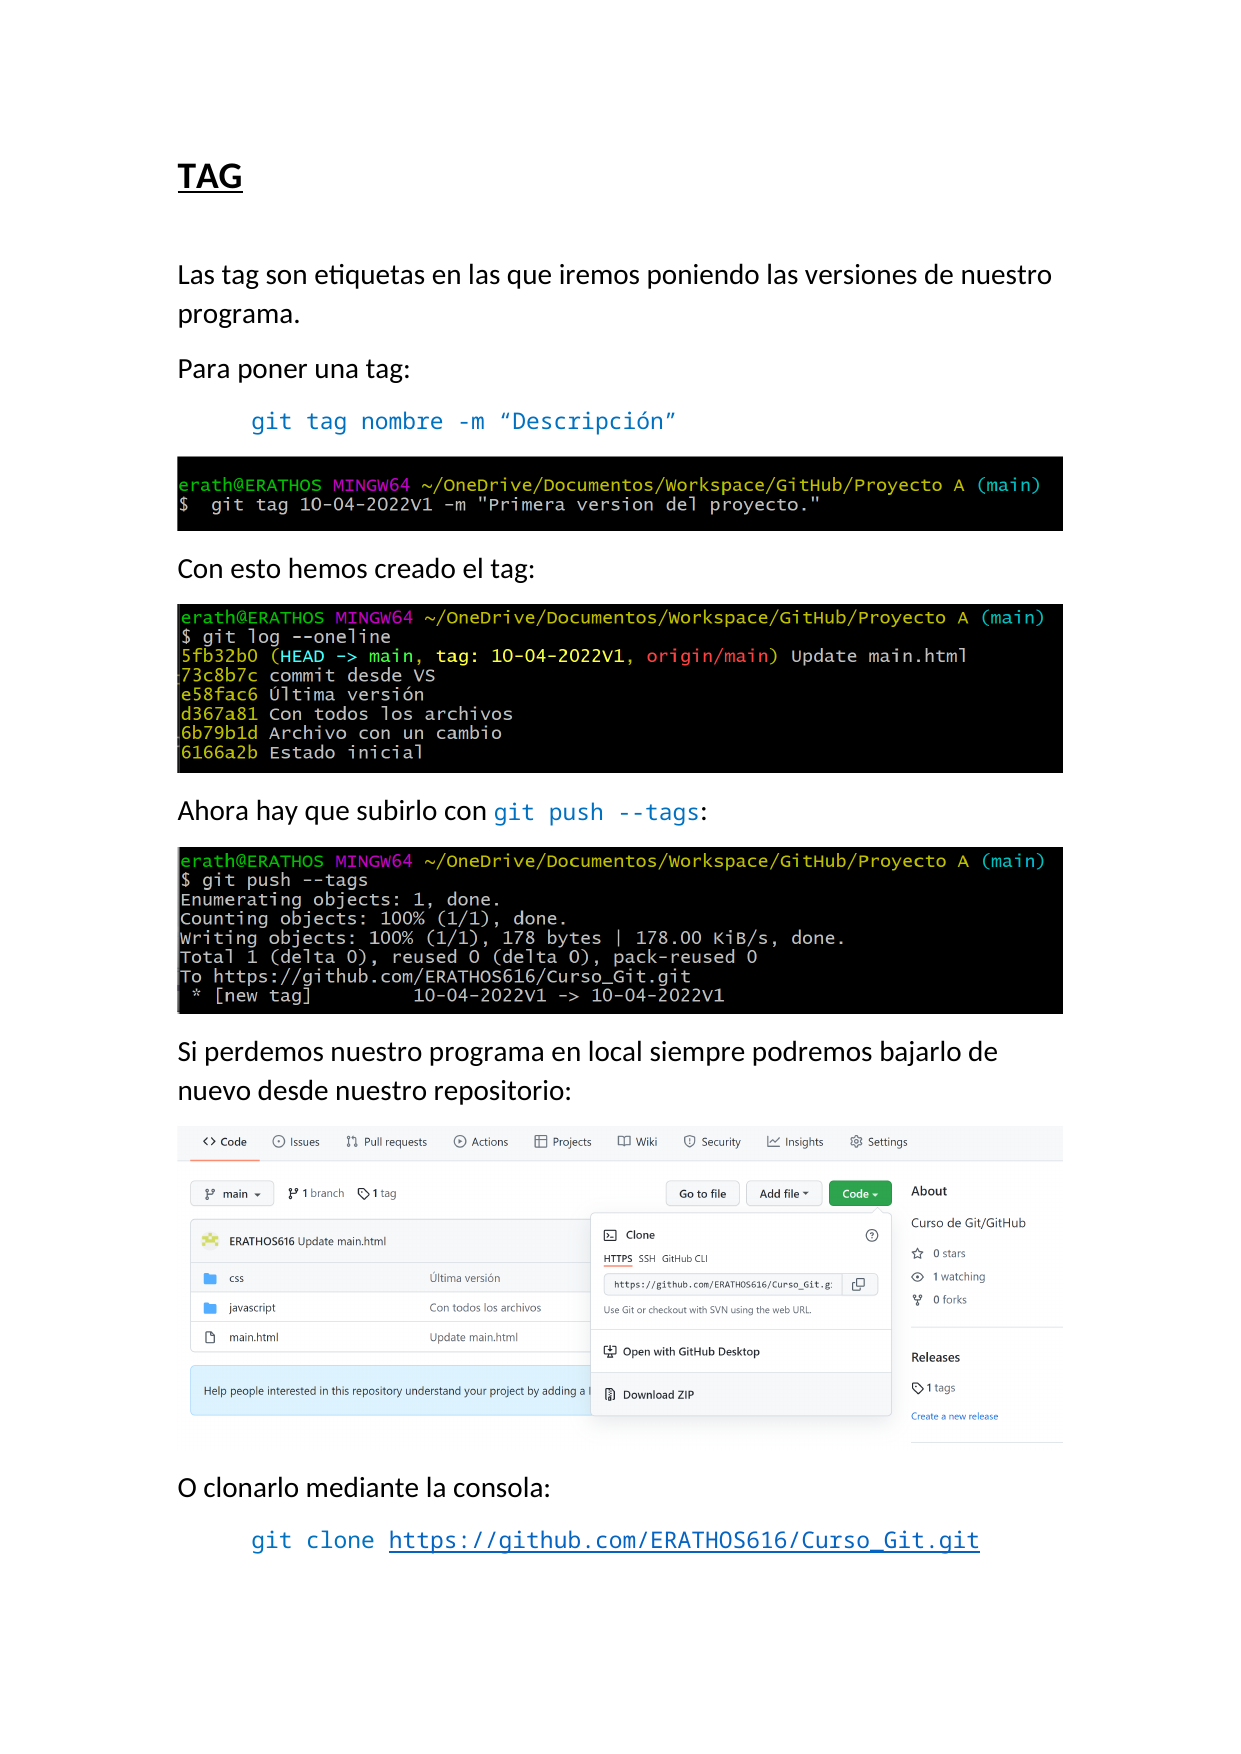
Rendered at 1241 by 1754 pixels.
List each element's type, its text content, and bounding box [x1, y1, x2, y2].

picture [177, 1126, 1063, 1450]
text git tag nombre -m “Descripción” [177, 405, 1063, 436]
subtitle TAG [177, 152, 1063, 198]
text git clone https://github.com/ERATHOS616/Curso_Git.git [177, 1524, 1063, 1556]
text Si perdemos nuestro programa en local siempre podremos bajarlo de nuevo desde nuestro repositorio: [177, 1033, 1063, 1107]
text Con esto hemos creado el tag: [177, 550, 1063, 585]
text Las tag son etiquetas en las que iremos poniendo las versiones de nuestro programa. [177, 256, 1063, 330]
text Para poner una tag: [177, 350, 1063, 386]
picture [177, 455, 1063, 531]
text O clonarlo mediante la consola: [177, 1469, 1063, 1505]
text Ahora hay que subirlo con git push --tags: [177, 792, 1063, 828]
picture [177, 604, 1063, 773]
picture [177, 847, 1063, 1014]
